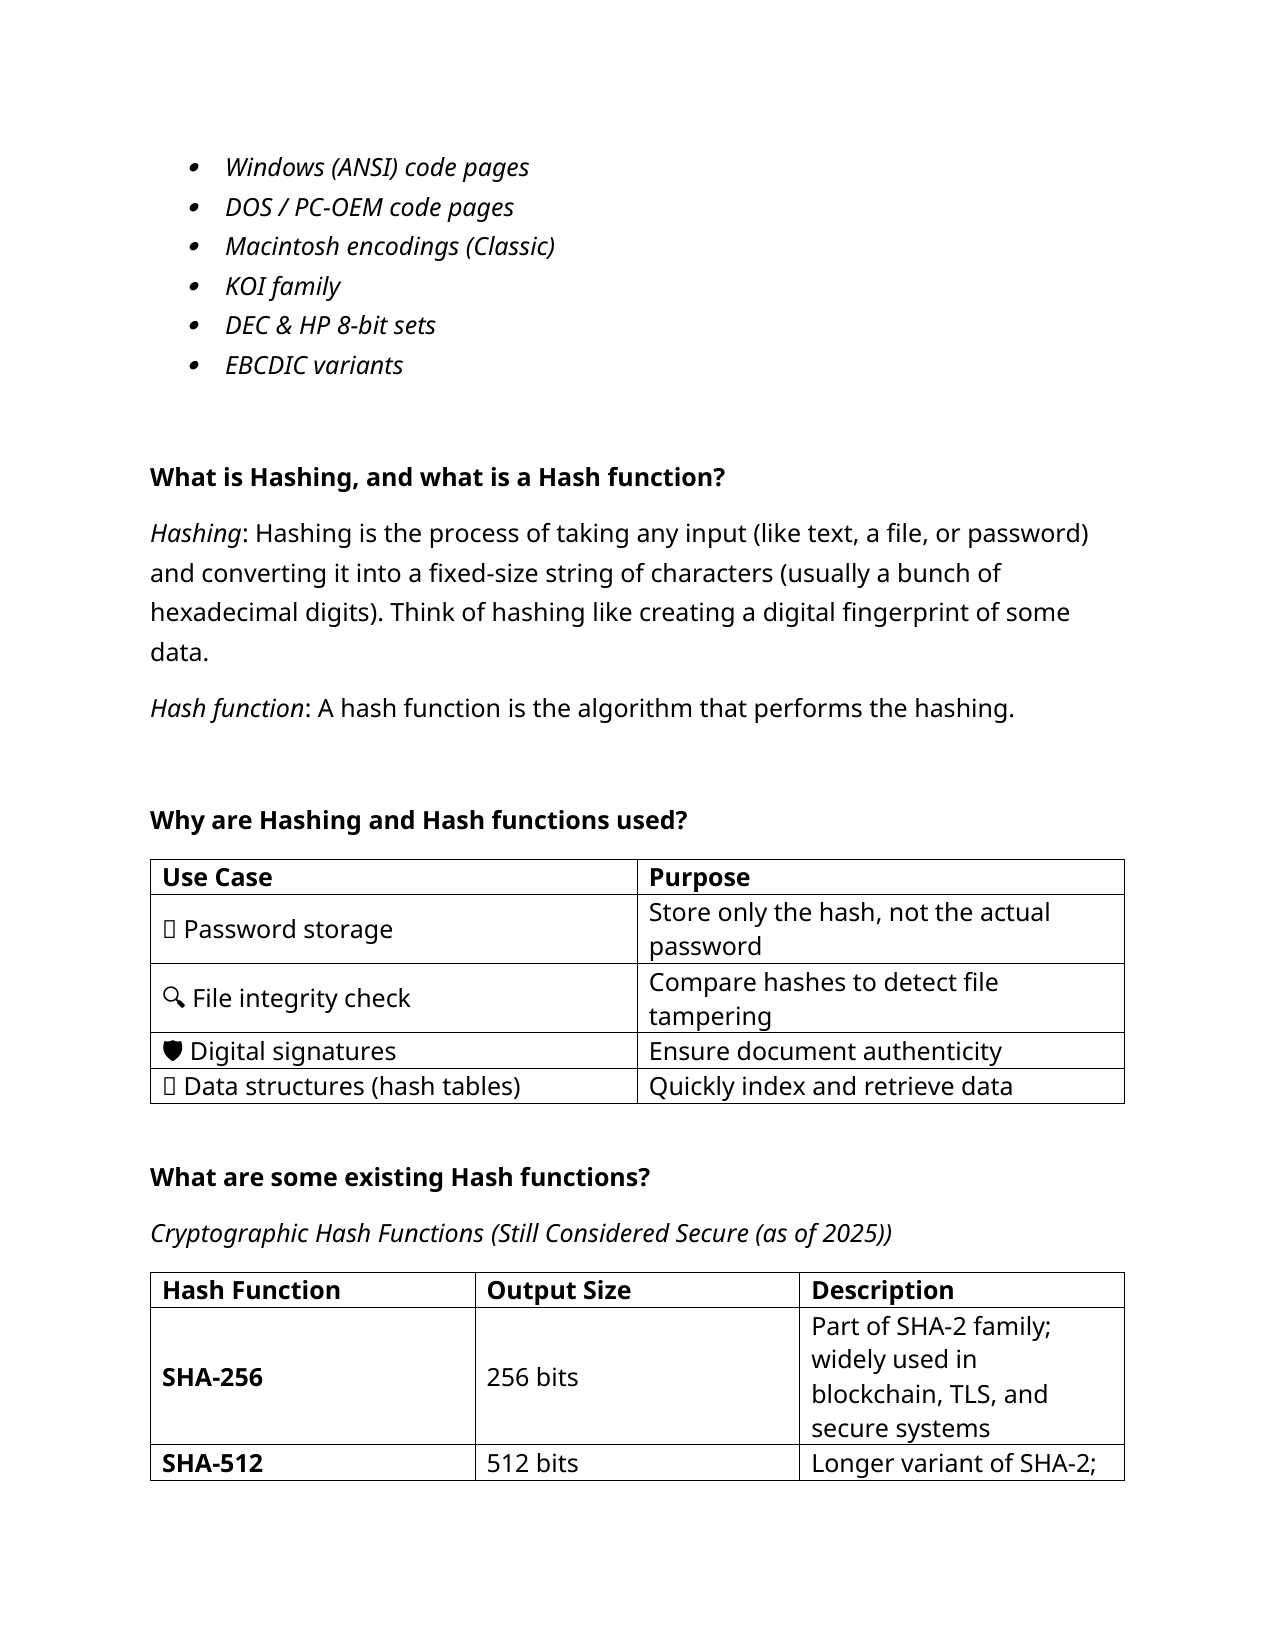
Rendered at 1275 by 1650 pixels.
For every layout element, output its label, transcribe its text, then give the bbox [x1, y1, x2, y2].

table_header Use Case [151, 860, 637, 894]
table_header Purpose [638, 860, 1124, 894]
text Hash function: A hash function is the algorithm that performs the hashing. [150, 690, 1125, 724]
list Windows (ANSI) code pages [187, 150, 1125, 184]
text What are some existing Hash functions? [150, 1160, 1125, 1194]
table_header Description [800, 1273, 1124, 1307]
list DEC & HP 8-bit sets [187, 308, 1125, 342]
list DOS / PC-OEM code pages [187, 189, 1125, 223]
table_cell Store only the hash, not the actual password [638, 895, 1124, 963]
list Macintosh encodings (Classic) [187, 229, 1125, 263]
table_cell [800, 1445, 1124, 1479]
table_cell Compare hashes to detect file tampering [638, 964, 1124, 1032]
text What is Hashing, and what is a Hash function? [150, 460, 1125, 494]
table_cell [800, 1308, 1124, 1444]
table_cell 🧠 Data structures (hash tables) [151, 1069, 637, 1102]
list KOI family [187, 268, 1125, 302]
table_header Hash Function [151, 1273, 475, 1307]
table_header Output Size [476, 1273, 799, 1307]
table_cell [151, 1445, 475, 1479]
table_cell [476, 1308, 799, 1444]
text Why are Hashing and Hash functions used? [150, 803, 1125, 837]
table_cell 🔑 Password storage [151, 895, 637, 963]
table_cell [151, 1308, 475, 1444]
table_cell 🔍 File integrity check [151, 964, 637, 1032]
list EBCDIC variants [187, 347, 1125, 381]
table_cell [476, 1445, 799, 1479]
table_cell 🛡️ Digital signatures [151, 1033, 637, 1067]
table_cell Quickly index and retrieve data [638, 1069, 1124, 1102]
text Cryptographic Hash Functions (Still Considered Secure (as of 2025)) [150, 1216, 1125, 1250]
text Hashing: Hashing is the process of taking any input (like text, a file, or password) and converting it into a fixed-size string of characters (usually a bunch of hexadecimal digits). Think of hashing like creating a digital fingerprint of some data. [150, 516, 1125, 668]
table_cell Ensure document authenticity [638, 1033, 1124, 1067]
